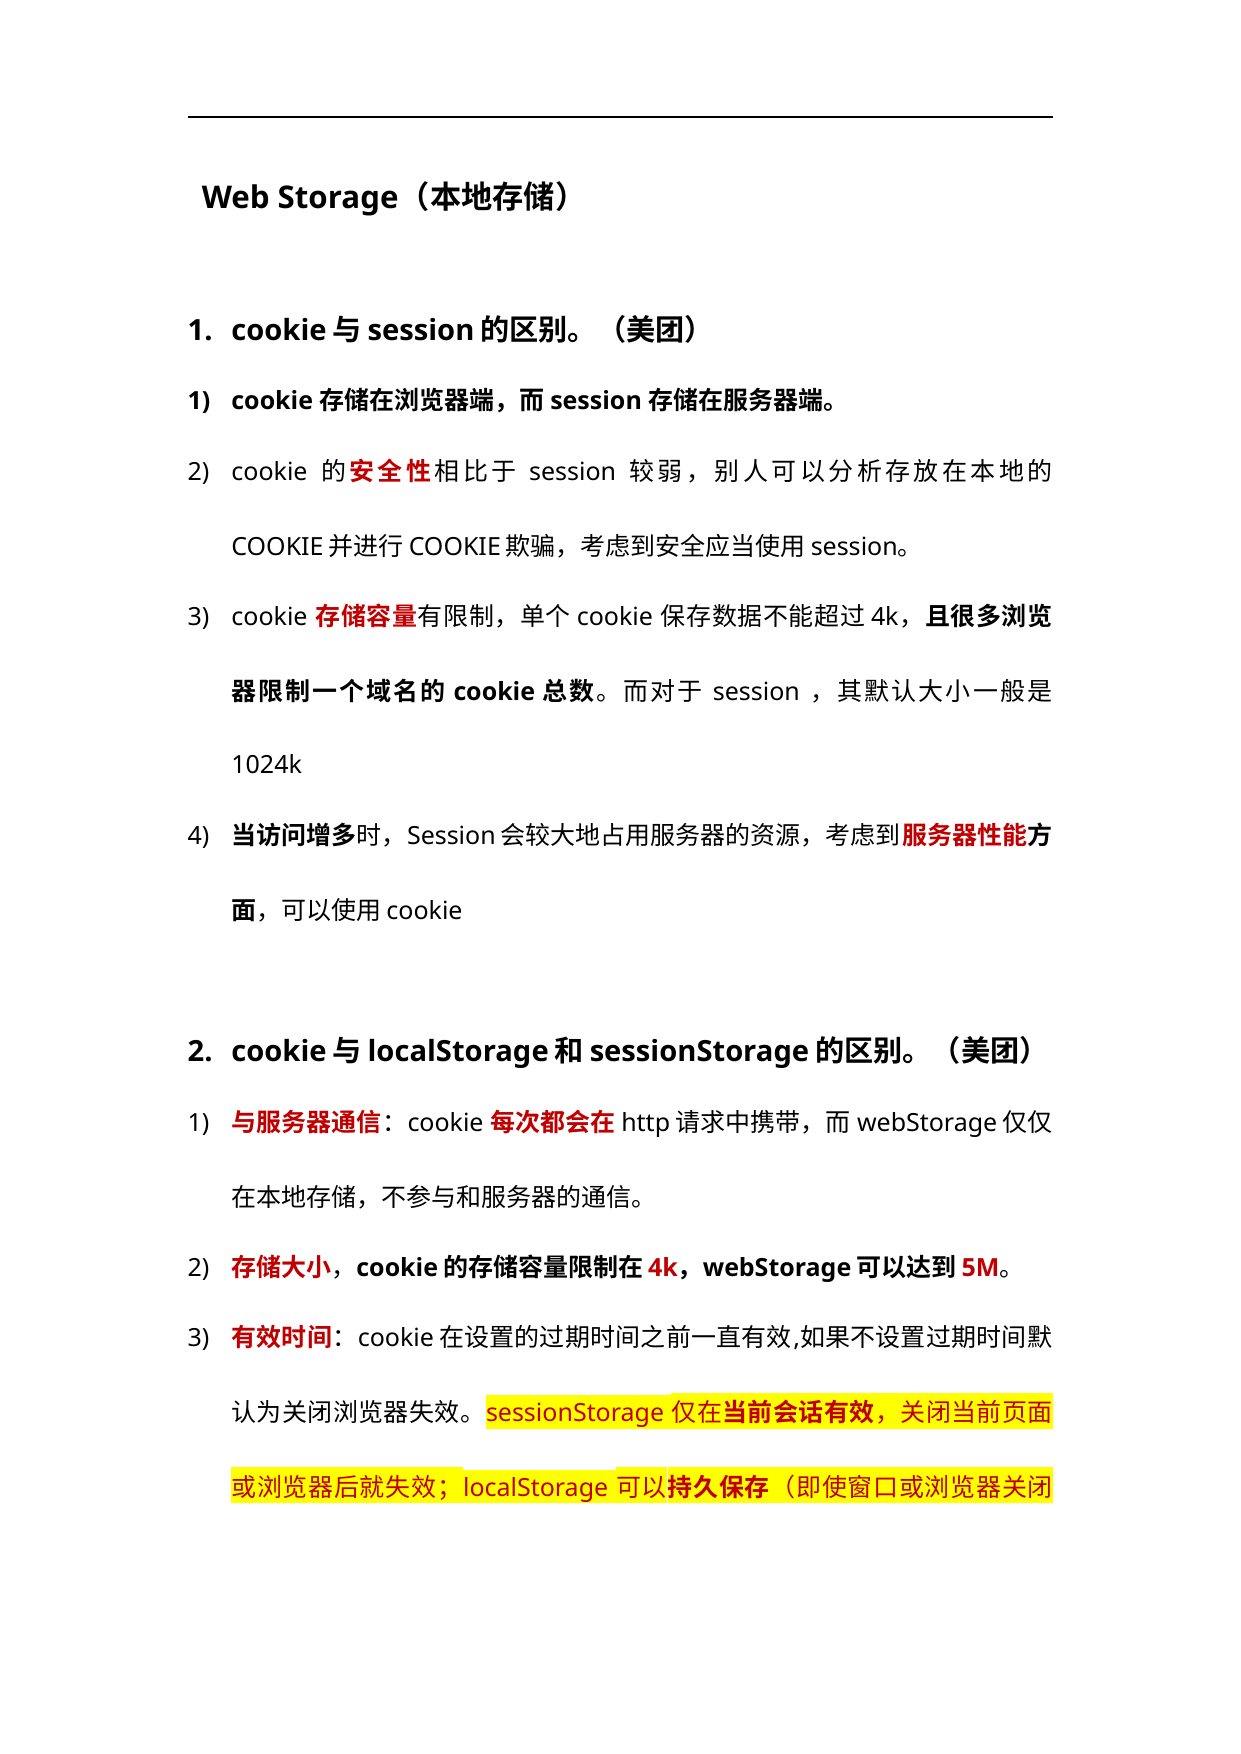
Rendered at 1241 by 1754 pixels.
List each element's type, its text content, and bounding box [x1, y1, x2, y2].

subtitle Web Storage（本地存储） [187, 162, 1053, 227]
list 存储大小，cookie的存储容量限制在4k，webStorage可以达到5M。 [187, 1233, 1053, 1298]
list 当访问增多时，Session会较大地占用服务器的资源，考虑到服务器性能方面，可以使用cookie [187, 801, 1053, 941]
list cookie 存储容量有限制，单个cookie 保存数据不能超过4k，且很多浏览器限制一个域名的cookie总数。而对于 session ，其默认大小一般是1024k [187, 582, 1053, 796]
subtitle cookie与session的区别。（美团） [187, 295, 1053, 360]
list cookie 的安全性相比于 session 较弱，别人可以分析存放在本地的COOKIE并进行COOKIE欺骗，考虑到安全应当使用session。 [187, 437, 1053, 577]
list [187, 1303, 1053, 1518]
list 与服务器通信：cookie 每次都会在http请求中携带，而 webStorage仅仅在本地存储，不参与和服务器的通信。 [187, 1088, 1053, 1228]
list cookie 存储在浏览器端，而 session 存储在服务器端。 [187, 366, 1053, 431]
subtitle cookie与localStorage和sessionStorage的区别。（美团） [187, 1017, 1053, 1082]
